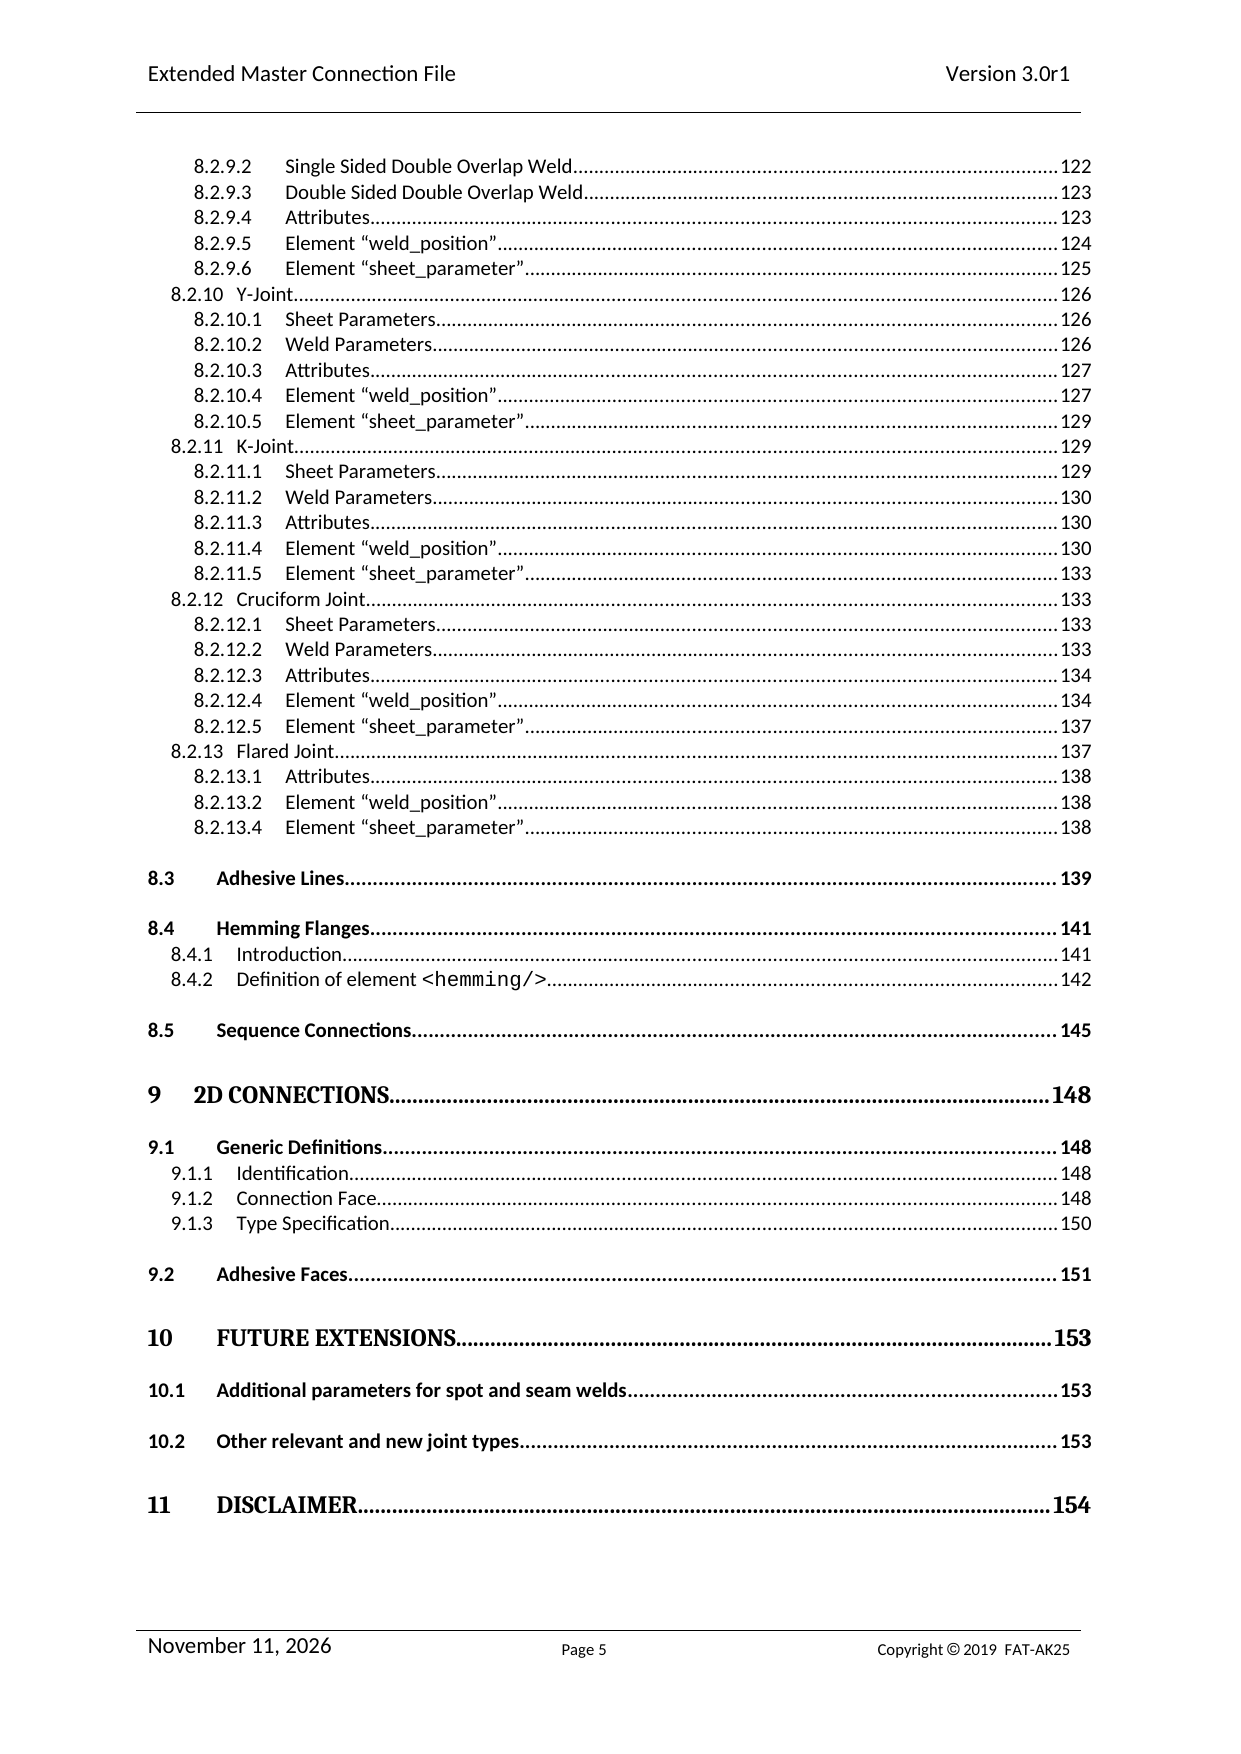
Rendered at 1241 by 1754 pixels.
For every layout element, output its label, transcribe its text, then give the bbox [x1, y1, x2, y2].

text 8.2.10.3 Attributes 127 [193, 357, 1092, 382]
text 9.2 Adhesive Faces 151 [148, 1261, 1092, 1286]
text 8.2.9.6 Element “sheet_parameter” 125 [193, 255, 1092, 281]
text 8.2.12 Cruciform Joint 133 [171, 586, 1092, 611]
text 9.1.2 Connection Face 148 [171, 1185, 1092, 1211]
text 10 Future extensions 153 [148, 1324, 1092, 1353]
text 10.2 Other relevant and new joint types 153 [148, 1428, 1092, 1453]
text 8.2.12.4 Element “weld_position” 134 [193, 687, 1092, 713]
text 8.4.1 Introduction 141 [171, 941, 1092, 966]
text 8.2.9.5 Element “weld_position” 124 [193, 230, 1092, 255]
text 9 2D connections 148 [148, 1081, 1092, 1109]
text 9.1.3 Type Specification 150 [171, 1211, 1092, 1236]
text 8.4 Hemming Flanges 141 [148, 915, 1092, 941]
text 8.2.13.1 Attributes 138 [193, 764, 1092, 789]
text 8.3 Adhesive Lines 139 [148, 865, 1092, 890]
text 8.2.11.3 Attributes 130 [193, 509, 1092, 535]
text 8.2.11.5 Element “sheet_parameter” 133 [193, 560, 1092, 586]
text 8.2.10.2 Weld Parameters 126 [193, 332, 1092, 357]
text 8.2.13.4 Element “sheet_parameter” 138 [193, 814, 1092, 840]
text 8.2.10 Y-Joint 126 [171, 281, 1092, 306]
text 8.2.13 Flared Joint 137 [171, 738, 1092, 764]
text 8.2.12.5 Element “sheet_parameter” 137 [193, 713, 1092, 738]
text 8.2.11 K-Joint 129 [171, 433, 1092, 459]
text 8.2.12.1 Sheet Parameters 133 [193, 611, 1092, 637]
text 8.5 Sequence Connections 145 [148, 1018, 1092, 1043]
text 8.2.11.1 Sheet Parameters 129 [193, 459, 1092, 484]
text 9.1 Generic Definitions 148 [148, 1134, 1092, 1160]
text 8.2.13.2 Element “weld_position” 138 [193, 789, 1092, 814]
text 8.2.11.2 Weld Parameters 130 [193, 484, 1092, 509]
text 8.2.9.2 Single Sided Double Overlap Weld 122 [193, 154, 1092, 179]
text 8.2.9.4 Attributes 123 [193, 204, 1092, 230]
text 9.1.1 Identification 148 [171, 1160, 1092, 1185]
text 8.2.10.4 Element “weld_position” 127 [193, 382, 1092, 408]
text 10.1 Additional parameters for spot and seam welds 153 [148, 1378, 1092, 1403]
text 8.2.12.3 Attributes 134 [193, 662, 1092, 687]
text 8.2.12.2 Weld Parameters 133 [193, 637, 1092, 662]
text 8.2.10.1 Sheet Parameters 126 [193, 306, 1092, 332]
text 11 Disclaimer 154 [148, 1491, 1092, 1520]
text 8.4.2 Definition of element <hemming/> 142 [171, 966, 1092, 993]
text 8.2.10.5 Element “sheet_parameter” 129 [193, 408, 1092, 433]
text 8.2.9.3 Double Sided Double Overlap Weld 123 [193, 179, 1092, 204]
text 8.2.11.4 Element “weld_position” 130 [193, 535, 1092, 560]
